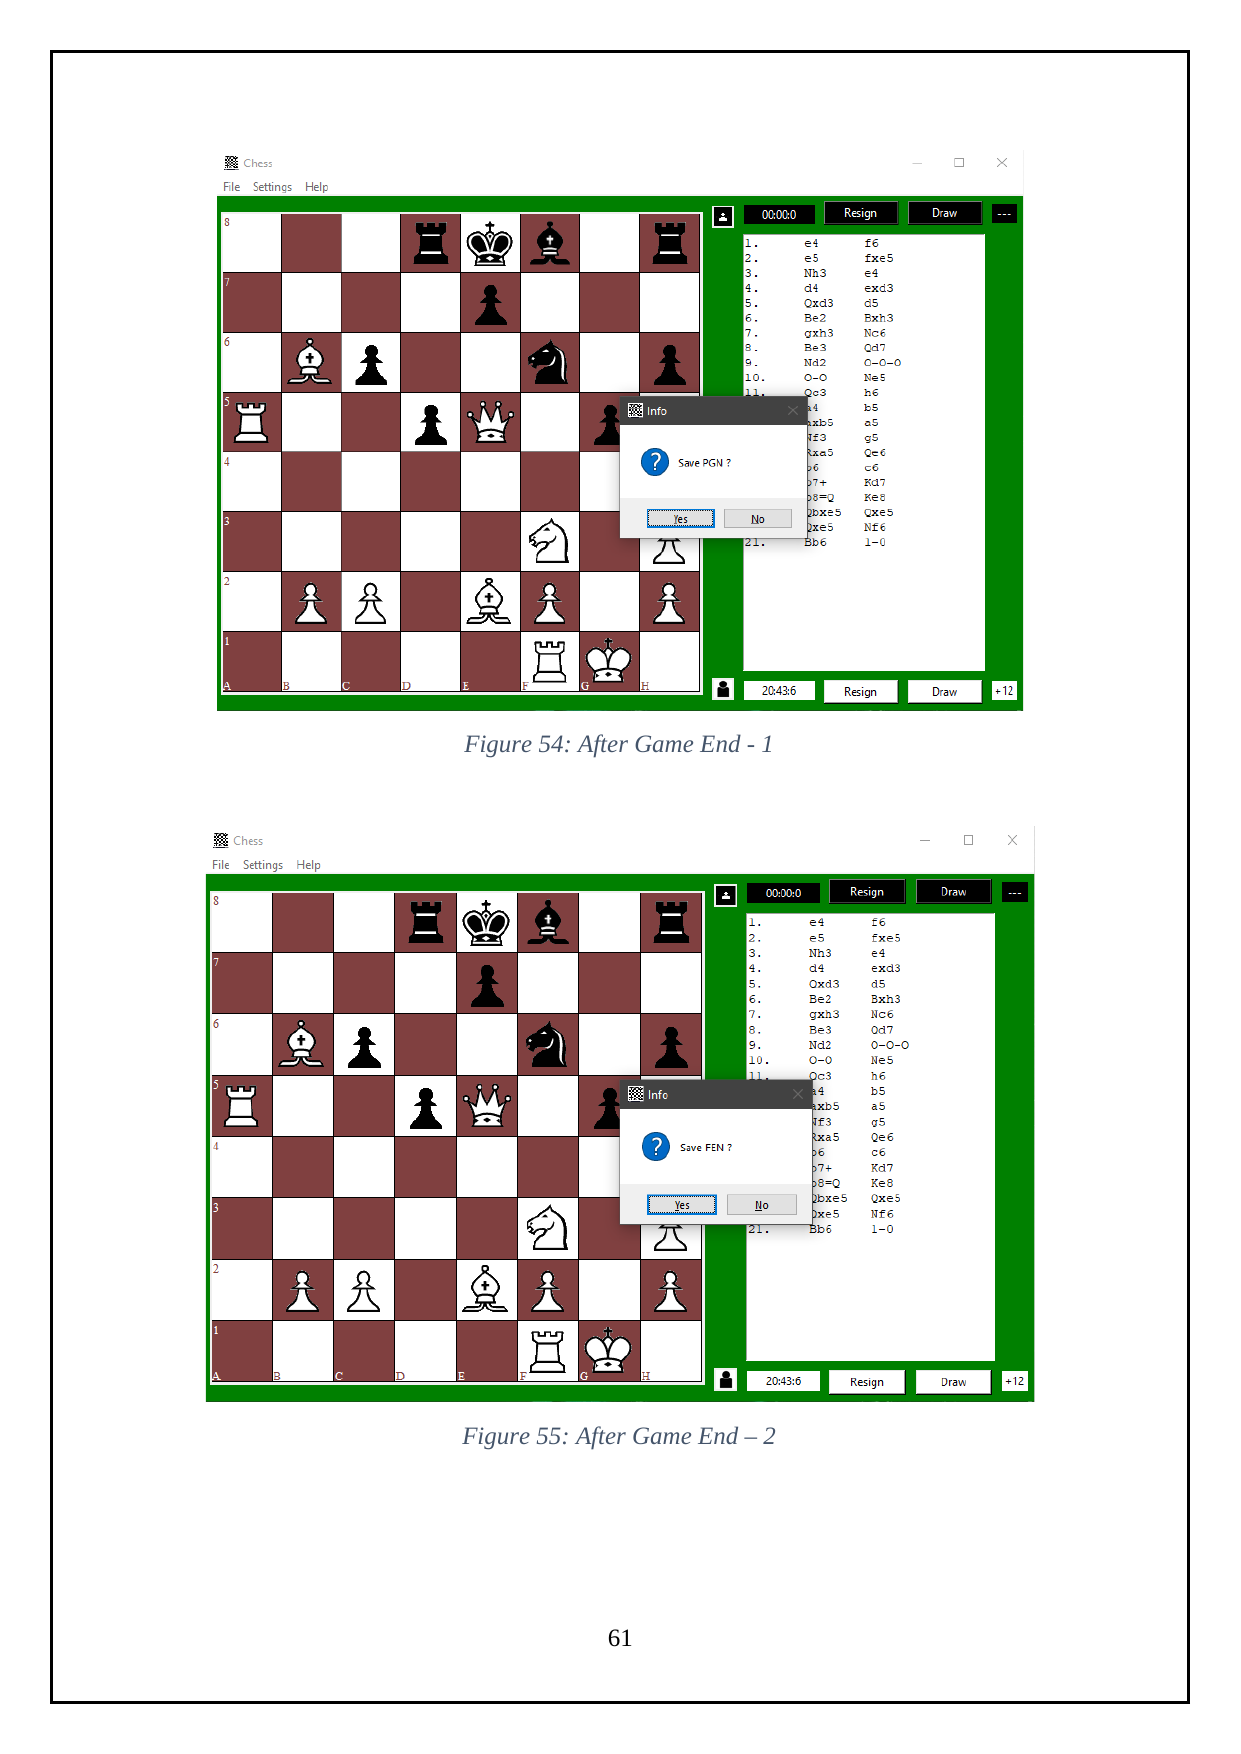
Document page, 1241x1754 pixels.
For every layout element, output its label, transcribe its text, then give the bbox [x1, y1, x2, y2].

picture [217, 150, 1024, 711]
text Figure 54: After Game End - 1 [187, 729, 1053, 758]
picture [205, 826, 1035, 1402]
text Figure 55: After Game End – 2 [187, 1421, 1053, 1450]
